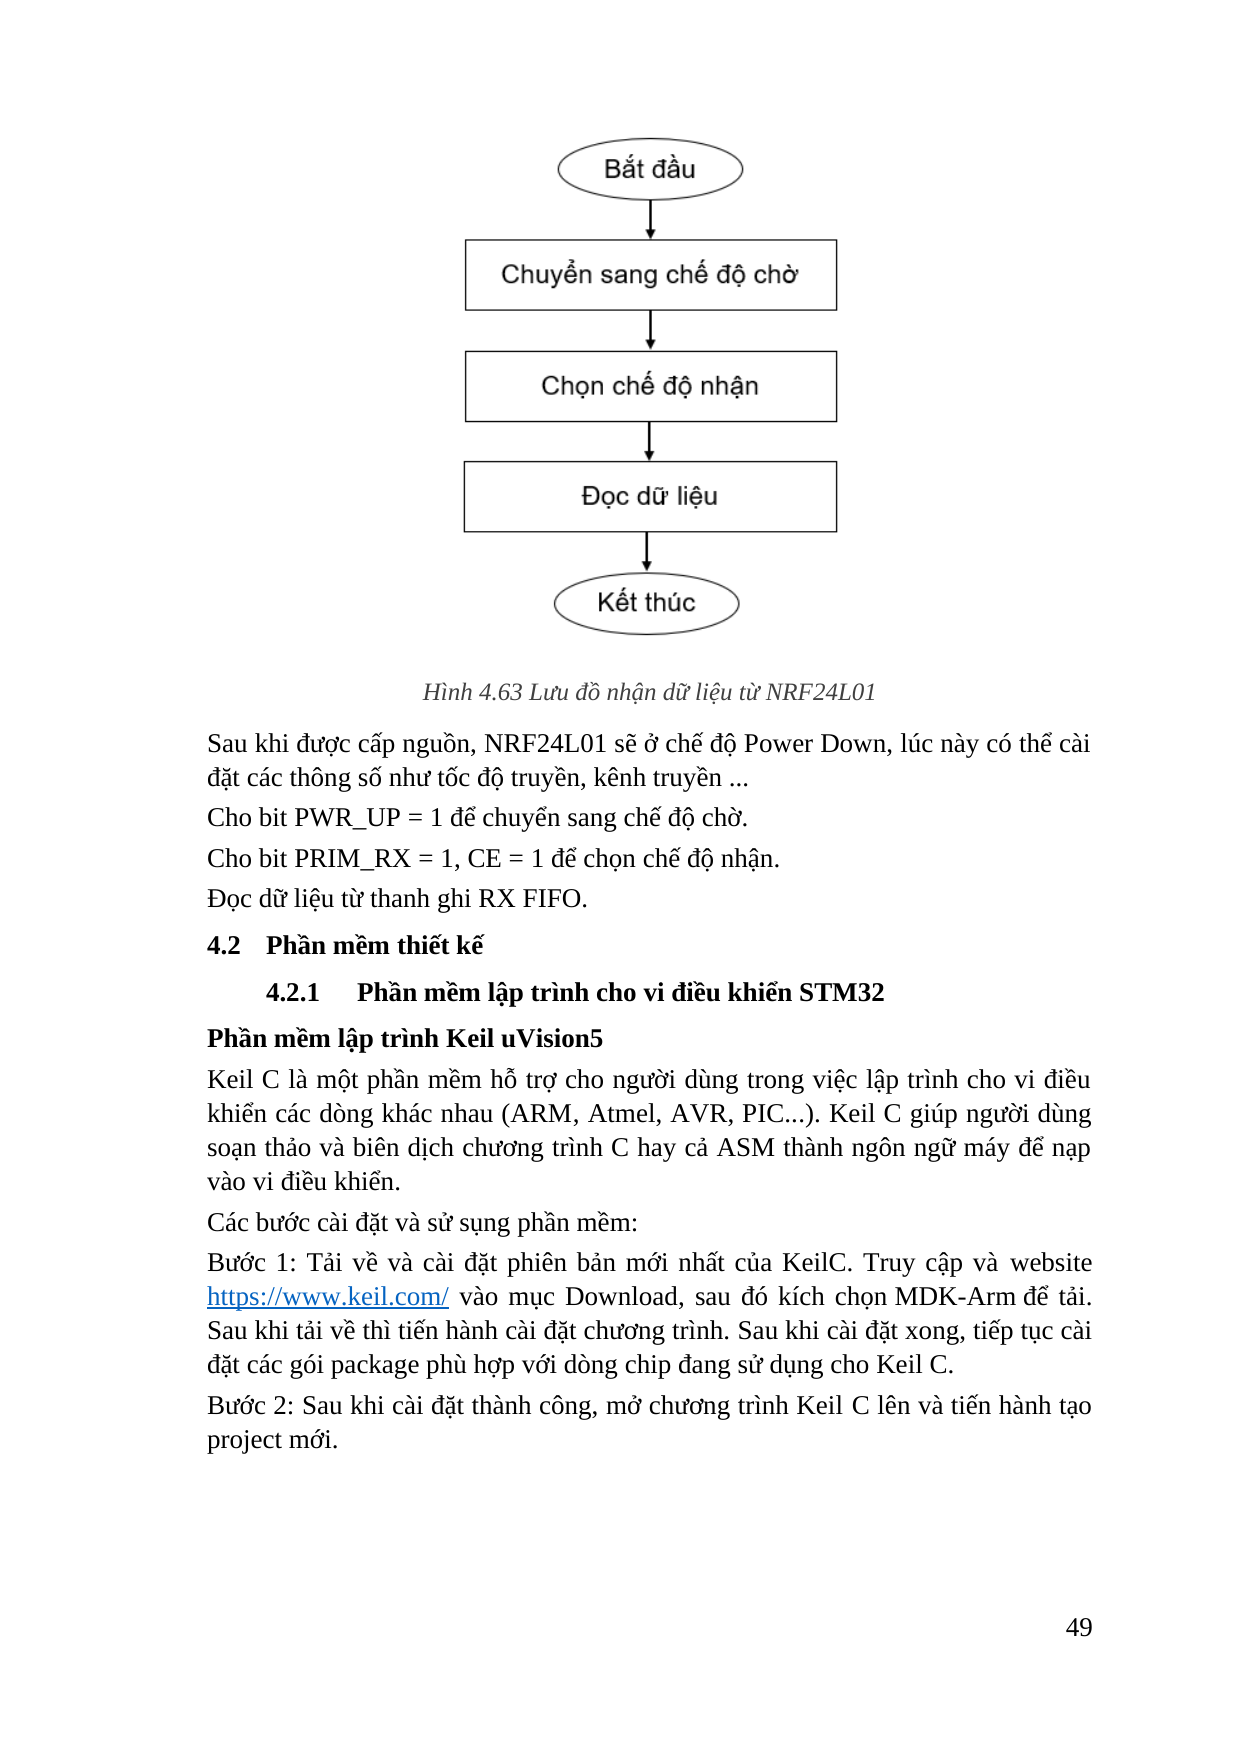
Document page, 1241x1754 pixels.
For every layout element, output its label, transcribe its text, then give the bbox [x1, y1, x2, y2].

text Các bước cài đặt và sử sụng phần mềm: [207, 1206, 1092, 1237]
text Đọc dữ liệu từ thanh ghi RX FIFO. [207, 882, 1092, 913]
text Cho bit PRIM_RX = 1, CE = 1 để chọn chế độ nhận. [207, 842, 1092, 873]
subtitle Phần mềm lập trình cho vi điều khiển STM32 [266, 976, 1092, 1007]
text Phần mềm lập trình Keil uVision5 [207, 1022, 1092, 1053]
text Cho bit PWR_UP = 1 để chuyển sang chế độ chờ. [207, 802, 1092, 833]
subtitle Phần mềm thiết kế [207, 929, 1092, 960]
text Sau khi được cấp nguồn, NRF24L01 sẽ ở chế độ Power Down, lúc này có thể cài đặt các thông số như tốc độ truyền, kênh truyền ... [207, 727, 1092, 792]
text Bước 1: Tải về và cài đặt phiên bản mới nhất của KeilC. Truy cập và website https://www.keil.com/ vào mục Download, sau đó kích chọn MDK-Arm để tải. Sau khi tải về thì tiến hành cài đặt chương trình. Sau khi cài đặt xong, tiếp tục cài đặt các gói package phù hợp với dòng chip đang sử dụng cho Keil C. [207, 1246, 1092, 1380]
text Keil C là một phần mềm hỗ trợ cho người dùng trong việc lập trình cho vi điều khiển các dòng khác nhau (ARM, Atmel, AVR, PIC...). Keil C giúp người dùng soạn thảo và biên dịch chương trình C hay cả ASM thành ngôn ngữ máy để nạp vào vi điều khiển. [207, 1063, 1092, 1196]
text Bước 2: Sau khi cài đặt thành công, mở chương trình Keil C lên và tiến hành tạo project mới. [207, 1389, 1092, 1454]
picture [415, 118, 884, 669]
